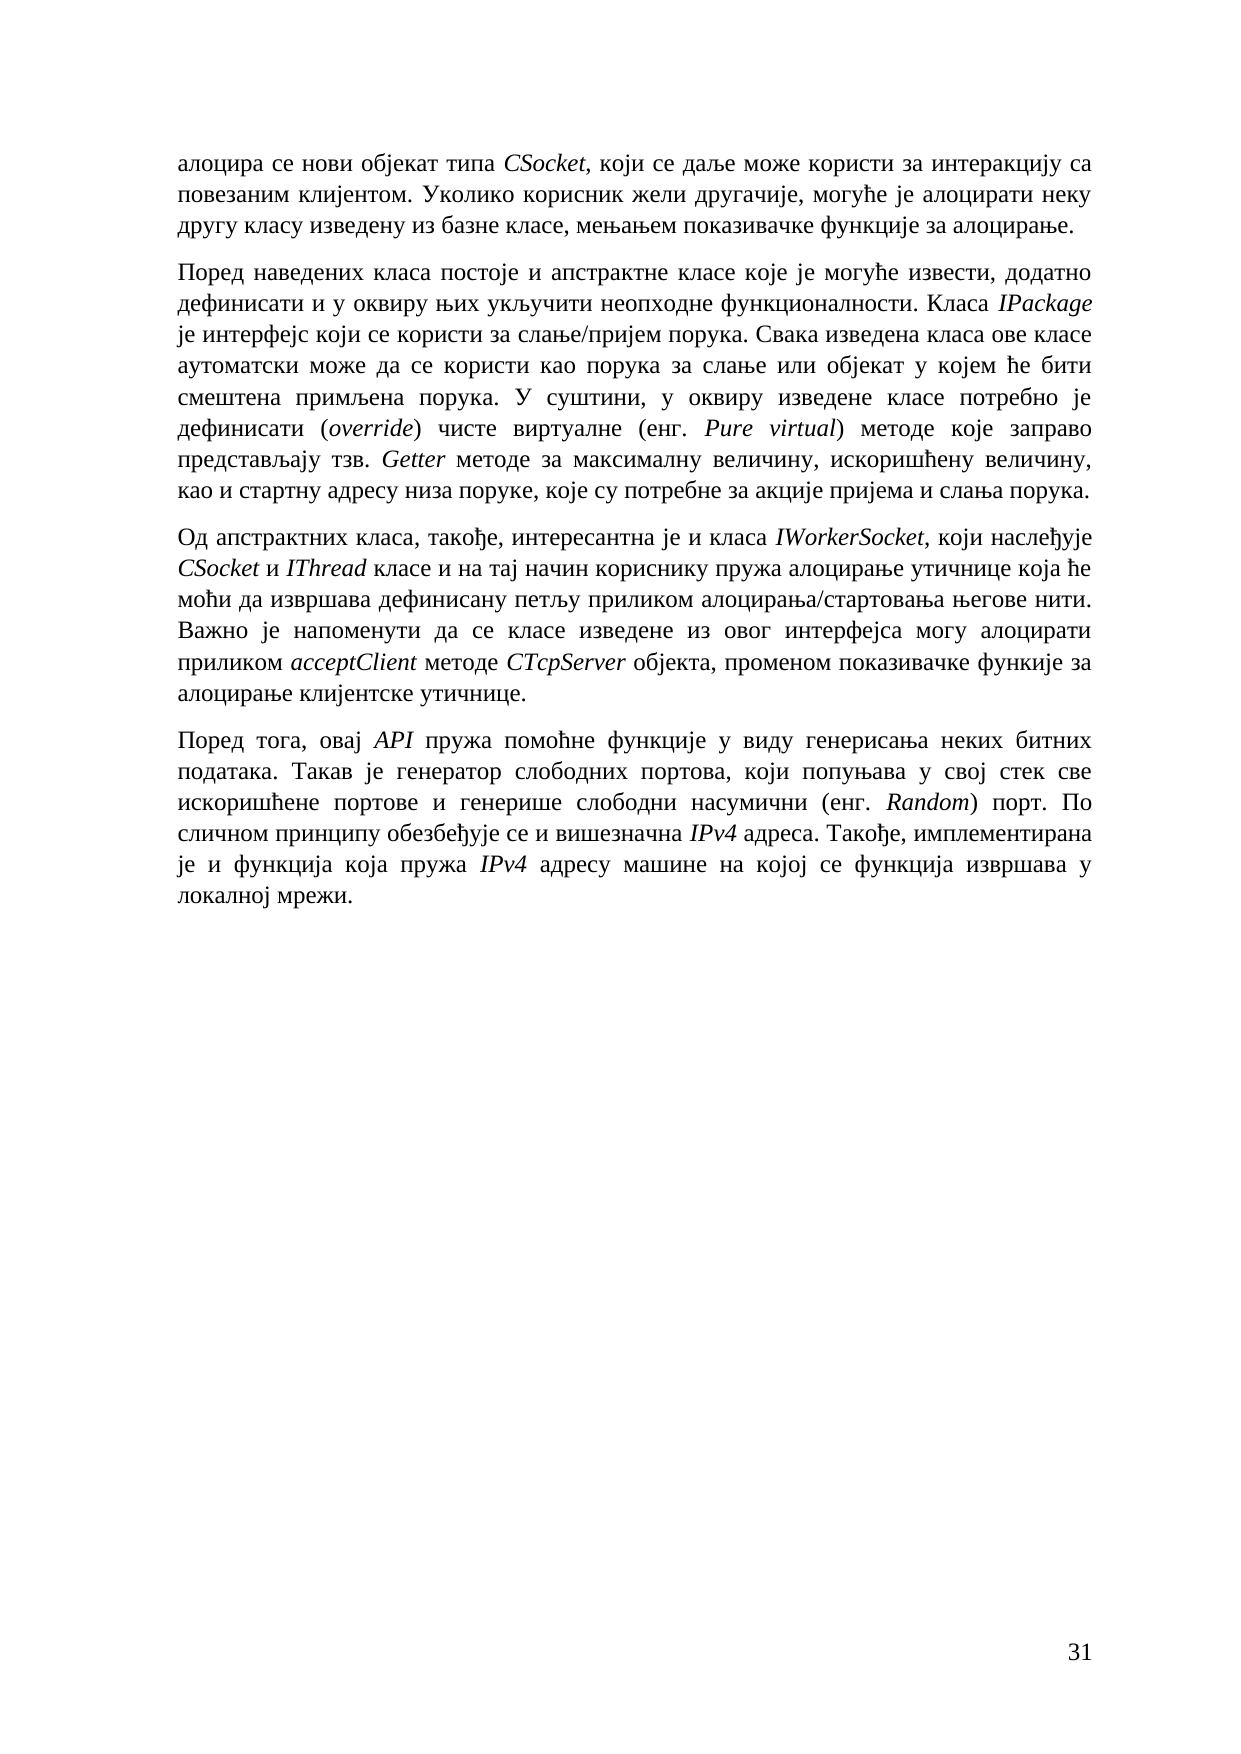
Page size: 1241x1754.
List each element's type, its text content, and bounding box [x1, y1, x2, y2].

text Од апстрактних класа, такође, интересантна је и класа IWorkerSocket, који наслеђује CSocket и IThread класе и на тај начин кориснику пружа алоцирање утичнице која ће моћи да извршава дефинисану петљу приликом алоцирања/стартовања његове нити. Важно је напоменути да се класе изведене из овог интерфејса могу алоцирати приликом acceptClient методе CTcpServer објекта, променом показивачке функије за алоцирање клијентске утичнице. [177, 522, 1092, 706]
text Поред наведених класа постоје и апстрактне класе које је могуће извести, додатно дефинисати и у оквиру њих укључити неопходне функционалности. Класа IPackage је интерфејс који се користи за слање/пријем порука. Свака изведена класа ове класе аутоматски може да се користи као порука за слање или објекат у којем ће бити смештена примљена порука. У суштини, у оквиру изведене класе потребно је дефинисати (override) чисте виртуалне (енг. Pure virtual) методе које заправо представљају тзв. Getter методе за максималну величину, искоришћену величину, као и стартну адресу низа поруке, које су потребне за акције пријема и слања порука. [177, 257, 1092, 503]
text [177, 148, 1092, 238]
text Поред тога, овај API пружа помоћне функције у виду генерисања неких битних података. Такав је генератор слободних портова, који попуњава у свој стек све искоришћене портове и генерише слободни насумични (енг. Random) порт. По сличном принципу обезбеђује се и вишезначна IPv4 адреса. Такође, имплементирана је и функција која пружа IPv4 адресу машине на којој се функција извршава у локалној мрежи. [177, 725, 1092, 909]
